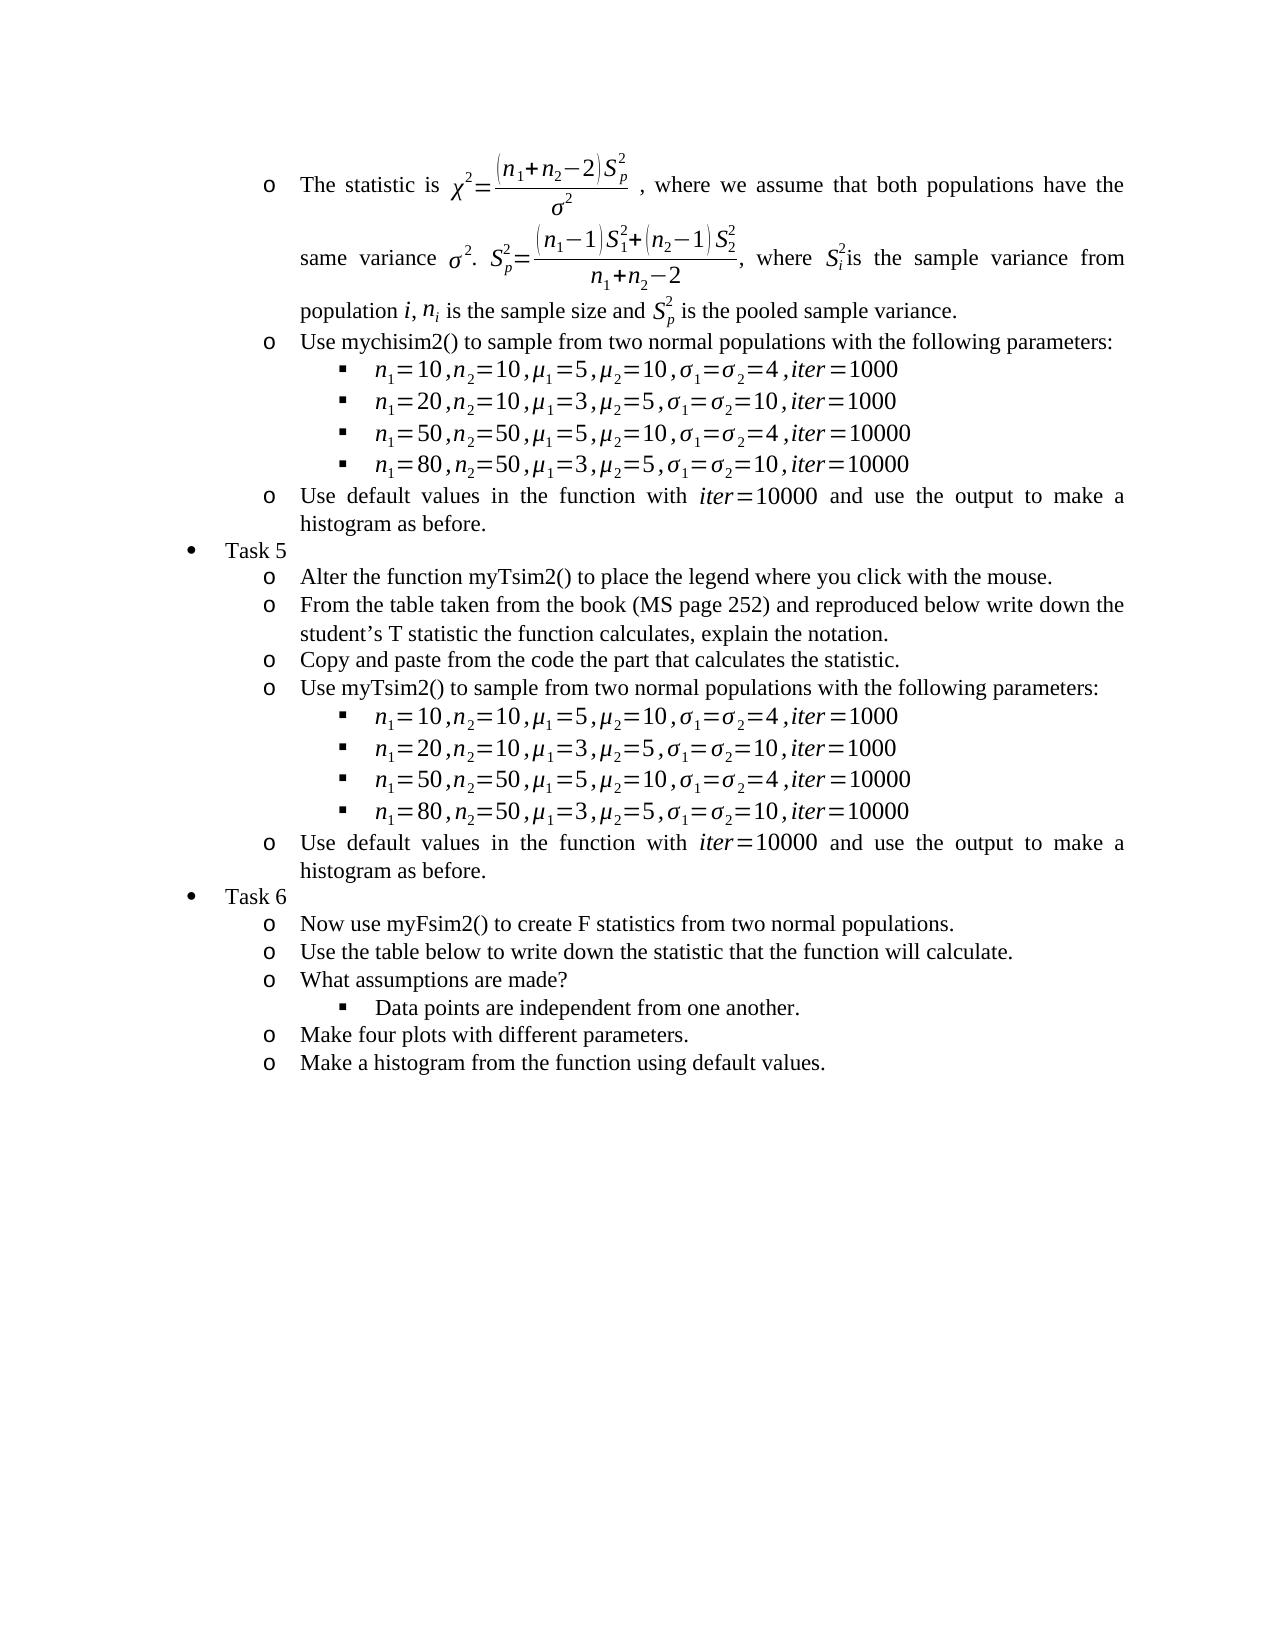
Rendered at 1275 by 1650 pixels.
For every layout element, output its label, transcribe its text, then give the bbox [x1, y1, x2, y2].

list Make four plots with different parameters. [262, 1021, 1125, 1049]
list Use the table below to write down the statistic that the function will calculate. [262, 938, 1125, 966]
list Now use myFsim2() to create F statistics from two normal populations. [262, 910, 1125, 938]
list What assumptions are made? [262, 966, 1125, 994]
list Task 6 [187, 883, 1125, 910]
list Use mychisim2() to sample from two normal populations with the following parameters: [262, 328, 1125, 356]
list Make a histogram from the function using default values. [262, 1049, 1125, 1077]
list From the table taken from the book (MS page 252) and reproduced below write down the student’s T statistic the function calculates, explain the notation. [262, 591, 1125, 646]
list Data points are independent from one another. [337, 994, 1125, 1021]
list Use myTsim2() to sample from two normal populations with the following parameters: [262, 674, 1125, 702]
list Use default values in the function with and use the output to make a histogram as before. [262, 829, 1125, 883]
list Task 5 [187, 537, 1125, 563]
list Alter the function myTsim2() to place the legend where you click with the mouse. [262, 563, 1125, 591]
list Use default values in the function with and use the output to make a histogram as before. [262, 482, 1125, 537]
list Copy and paste from the code the part that calculates the statistic. [262, 646, 1125, 674]
list The statistic is , where we assume that both populations have the same variance . , where is the sample variance from population , is the sample size and is the pooled sample variance. [262, 150, 1125, 328]
